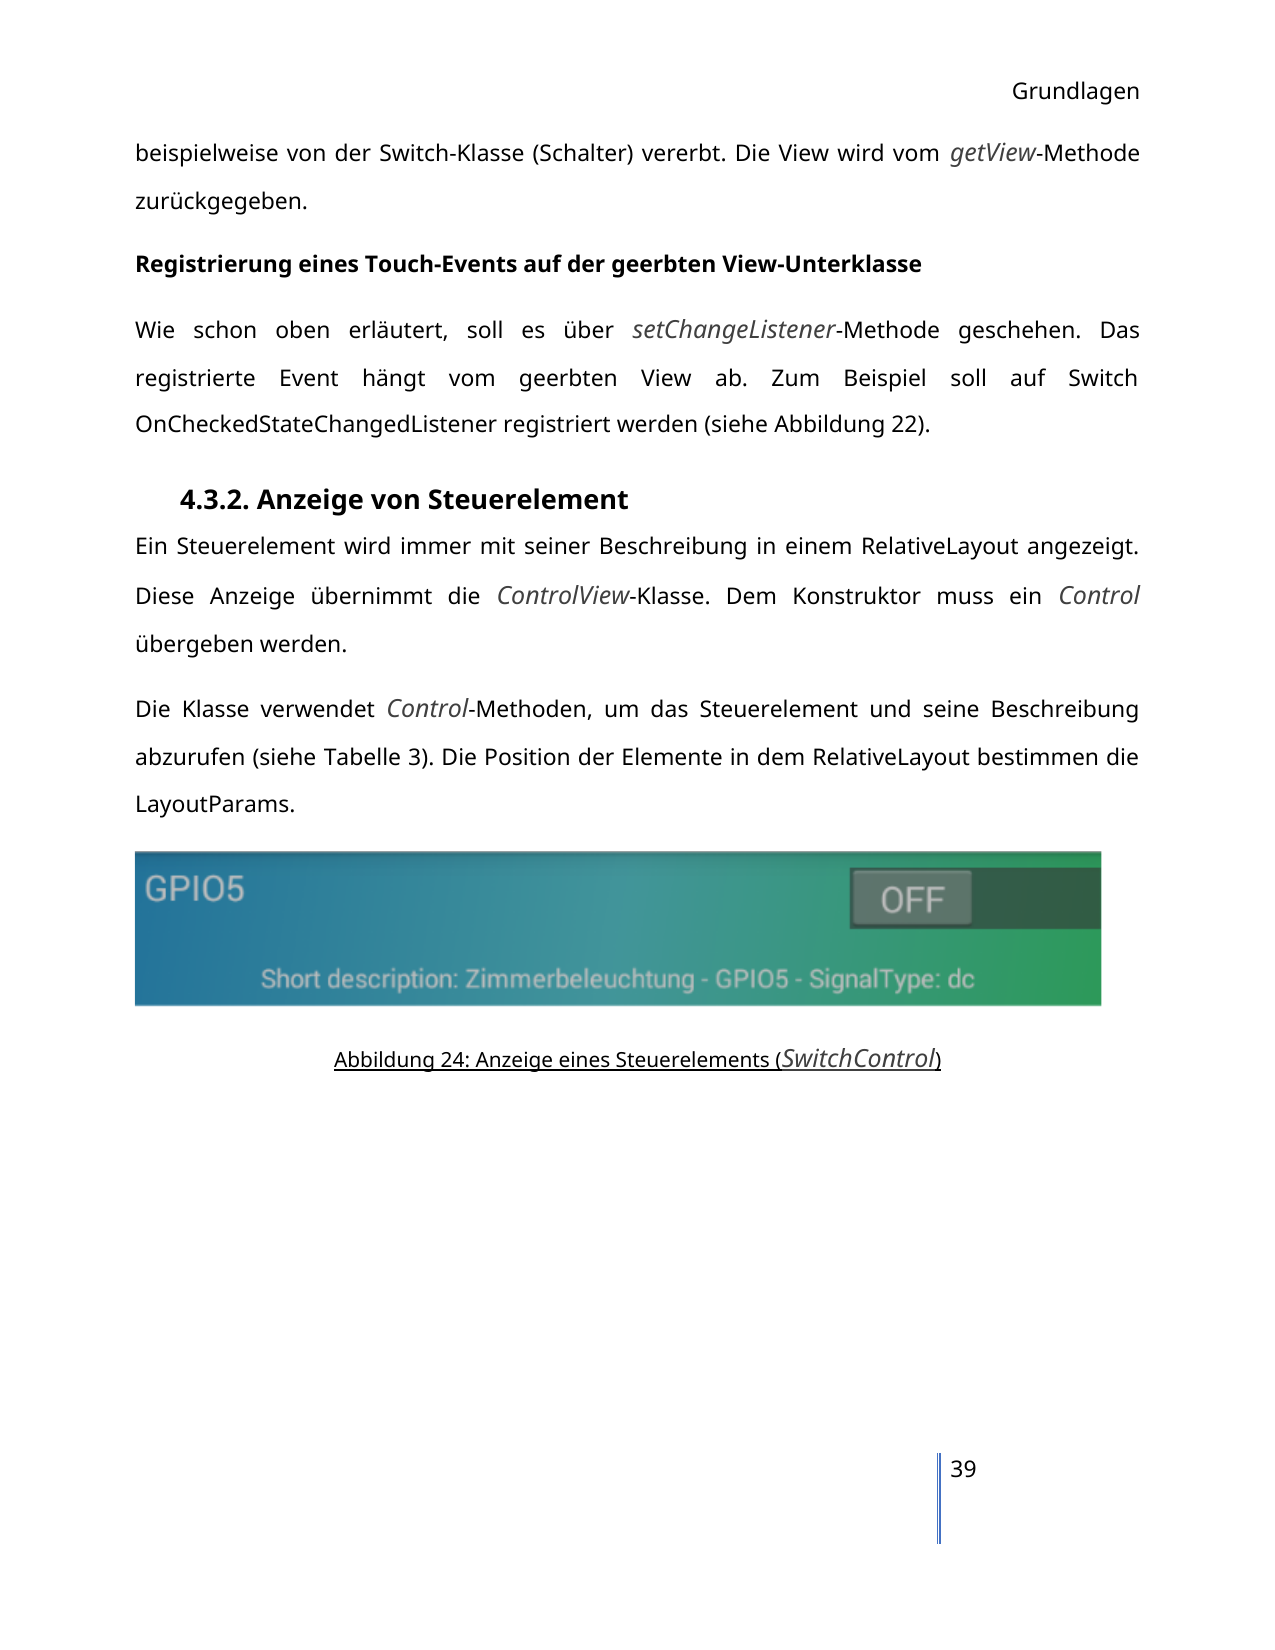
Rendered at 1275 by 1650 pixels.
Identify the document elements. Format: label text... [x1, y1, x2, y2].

subtitle Anzeige von Steuerelement [180, 480, 1140, 517]
text Registrierung eines Touch-Events auf der geerbten View-Unterklasse [135, 248, 1140, 279]
text Die Klasse verwendet Control-Methoden, um das Steuerelement und seine Beschreibung abzurufen (siehe Tabelle 3). Die Position der Elemente in dem RelativeLayout bestimmen die LayoutParams. [135, 691, 1140, 819]
text Wie schon oben erläutert, soll es über setChangeListener-Methode geschehen. Das registrierte Event hängt vom geerbten View ab. Zum Beispiel soll auf Switch OnCheckedStateChangedListener registriert werden (siehe Abbildung 22). [135, 312, 1140, 439]
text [135, 135, 1140, 216]
picture [134, 851, 1102, 1009]
text Ein Steuerelement wird immer mit seiner Beschreibung in einem RelativeLayout angezeigt. Diese Anzeige übernimmt die ControlView-Klasse. Dem Konstruktor muss ein Control übergeben werden. [135, 529, 1140, 659]
